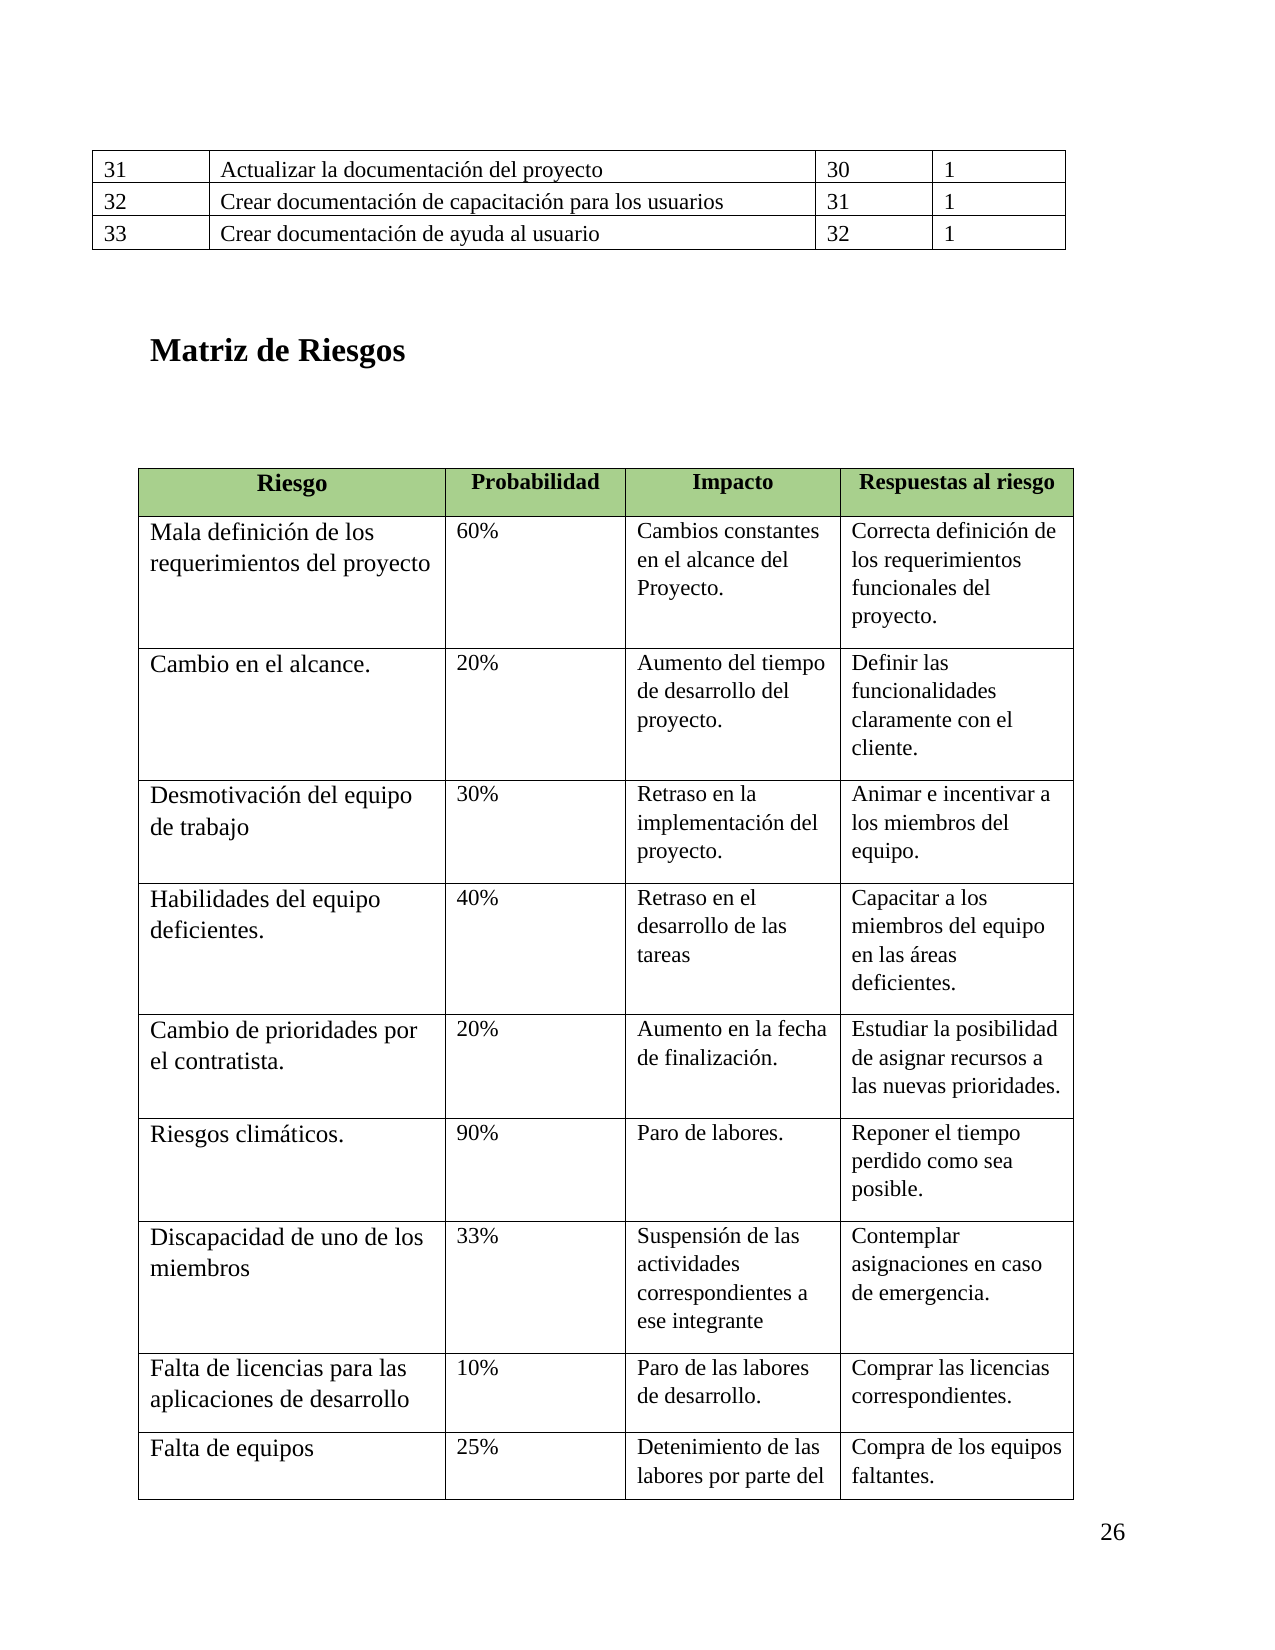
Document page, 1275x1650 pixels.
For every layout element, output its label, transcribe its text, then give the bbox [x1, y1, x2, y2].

table_cell 30 [816, 151, 932, 182]
subtitle Matriz de Riesgos [150, 331, 1125, 369]
table_header Impacto [626, 469, 840, 516]
table_cell Animar e incentivar a los miembros del equipo. [841, 781, 1073, 883]
table_cell 25% [446, 1433, 625, 1499]
table_cell Aumento del tiempo de desarrollo del proyecto. [626, 649, 840, 779]
table_cell Crear documentación de capacitación para los usuarios [210, 183, 815, 214]
table_cell Reponer el tiempo perdido como sea posible. [841, 1119, 1073, 1221]
table_cell 31 [816, 183, 932, 214]
table_cell 33 [93, 216, 209, 248]
table_cell 32 [816, 216, 932, 248]
table_cell Estudiar la posibilidad de asignar recursos a las nuevas prioridades. [841, 1015, 1073, 1118]
table_cell 60% [446, 517, 625, 648]
table_cell 10% [446, 1354, 625, 1432]
table_cell Definir las funcionalidades claramente con el cliente. [841, 649, 1073, 779]
table_cell Cambio en el alcance. [139, 649, 445, 779]
table_header Probabilidad [446, 469, 625, 516]
table_cell Falta de equipos [139, 1433, 445, 1499]
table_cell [626, 1433, 840, 1499]
table_cell Retraso en el desarrollo de las tareas [626, 884, 840, 1014]
table_cell Paro de las labores de desarrollo. [626, 1354, 840, 1432]
table_cell 90% [446, 1119, 625, 1221]
table_cell 1 [933, 151, 1065, 182]
table_cell Crear documentación de ayuda al usuario [210, 216, 815, 248]
table_cell Cambios constantes en el alcance del Proyecto. [626, 517, 840, 648]
table_cell Actualizar la documentación del proyecto [210, 151, 815, 182]
table_cell Contemplar asignaciones en caso de emergencia. [841, 1222, 1073, 1352]
table_cell Correcta definición de los requerimientos funcionales del proyecto. [841, 517, 1073, 648]
table_header Respuestas al riesgo [841, 469, 1073, 516]
table_cell 20% [446, 1015, 625, 1118]
table_cell Desmotivación del equipo de trabajo [139, 781, 445, 883]
table_cell 1 [933, 183, 1065, 214]
table_cell Falta de licencias para las aplicaciones de desarrollo [139, 1354, 445, 1432]
table_header Riesgo [139, 469, 445, 516]
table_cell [841, 1433, 1073, 1499]
table_cell 33% [446, 1222, 625, 1352]
table_cell Habilidades del equipo deficientes. [139, 884, 445, 1014]
table_cell Paro de labores. [626, 1119, 840, 1221]
table_cell Retraso en la implementación del proyecto. [626, 781, 840, 883]
table_cell Mala definición de los requerimientos del proyecto [139, 517, 445, 648]
table_cell Suspensión de las actividades correspondientes a ese integrante [626, 1222, 840, 1352]
table_cell Capacitar a los miembros del equipo en las áreas deficientes. [841, 884, 1073, 1014]
table_cell Aumento en la fecha de finalización. [626, 1015, 840, 1118]
table_cell 40% [446, 884, 625, 1014]
table_cell Comprar las licencias correspondientes. [841, 1354, 1073, 1432]
table_cell 31 [93, 151, 209, 182]
table_cell 32 [93, 183, 209, 214]
table_cell 1 [933, 216, 1065, 248]
table_cell Cambio de prioridades por el contratista. [139, 1015, 445, 1118]
table_cell Riesgos climáticos. [139, 1119, 445, 1221]
table_cell 30% [446, 781, 625, 883]
table_cell 20% [446, 649, 625, 779]
table_cell Discapacidad de uno de los miembros [139, 1222, 445, 1352]
